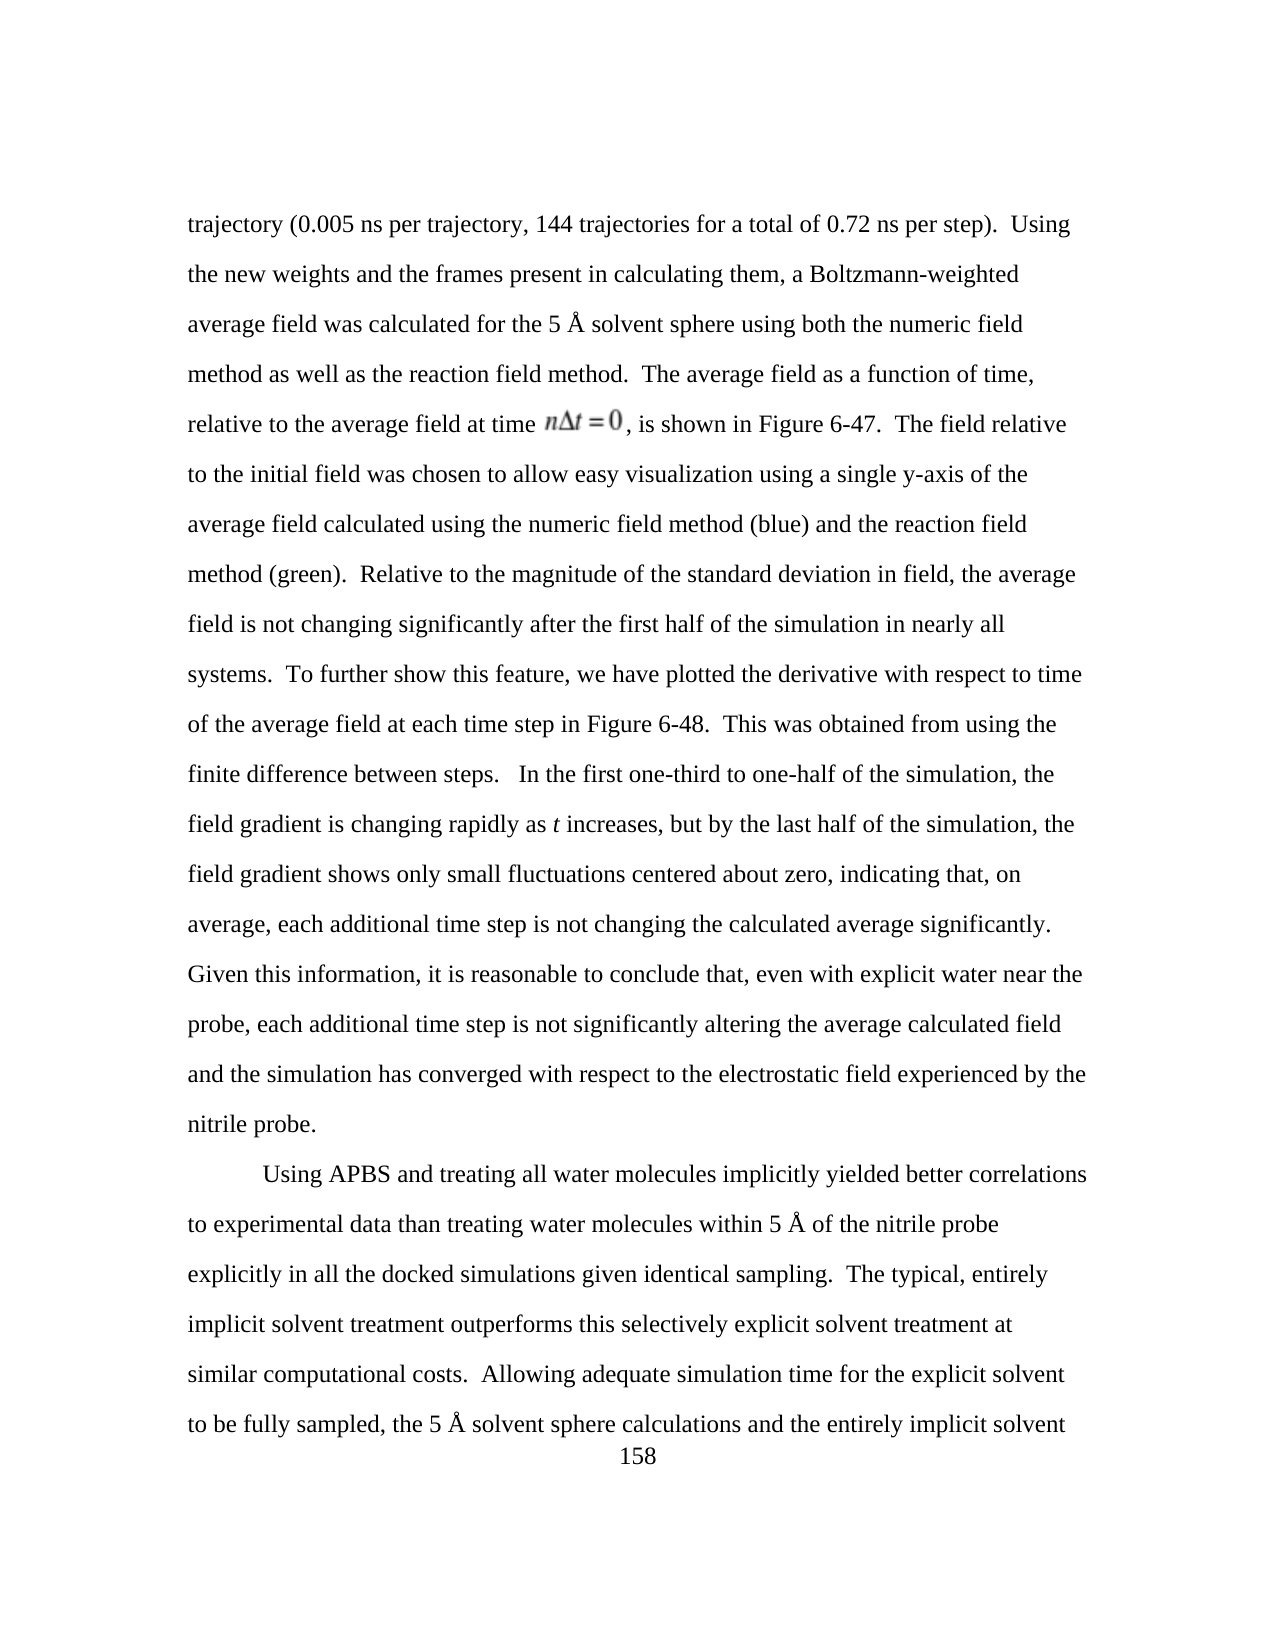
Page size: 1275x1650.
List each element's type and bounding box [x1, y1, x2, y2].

text [187, 187, 1087, 1137]
text [187, 1137, 1087, 1437]
